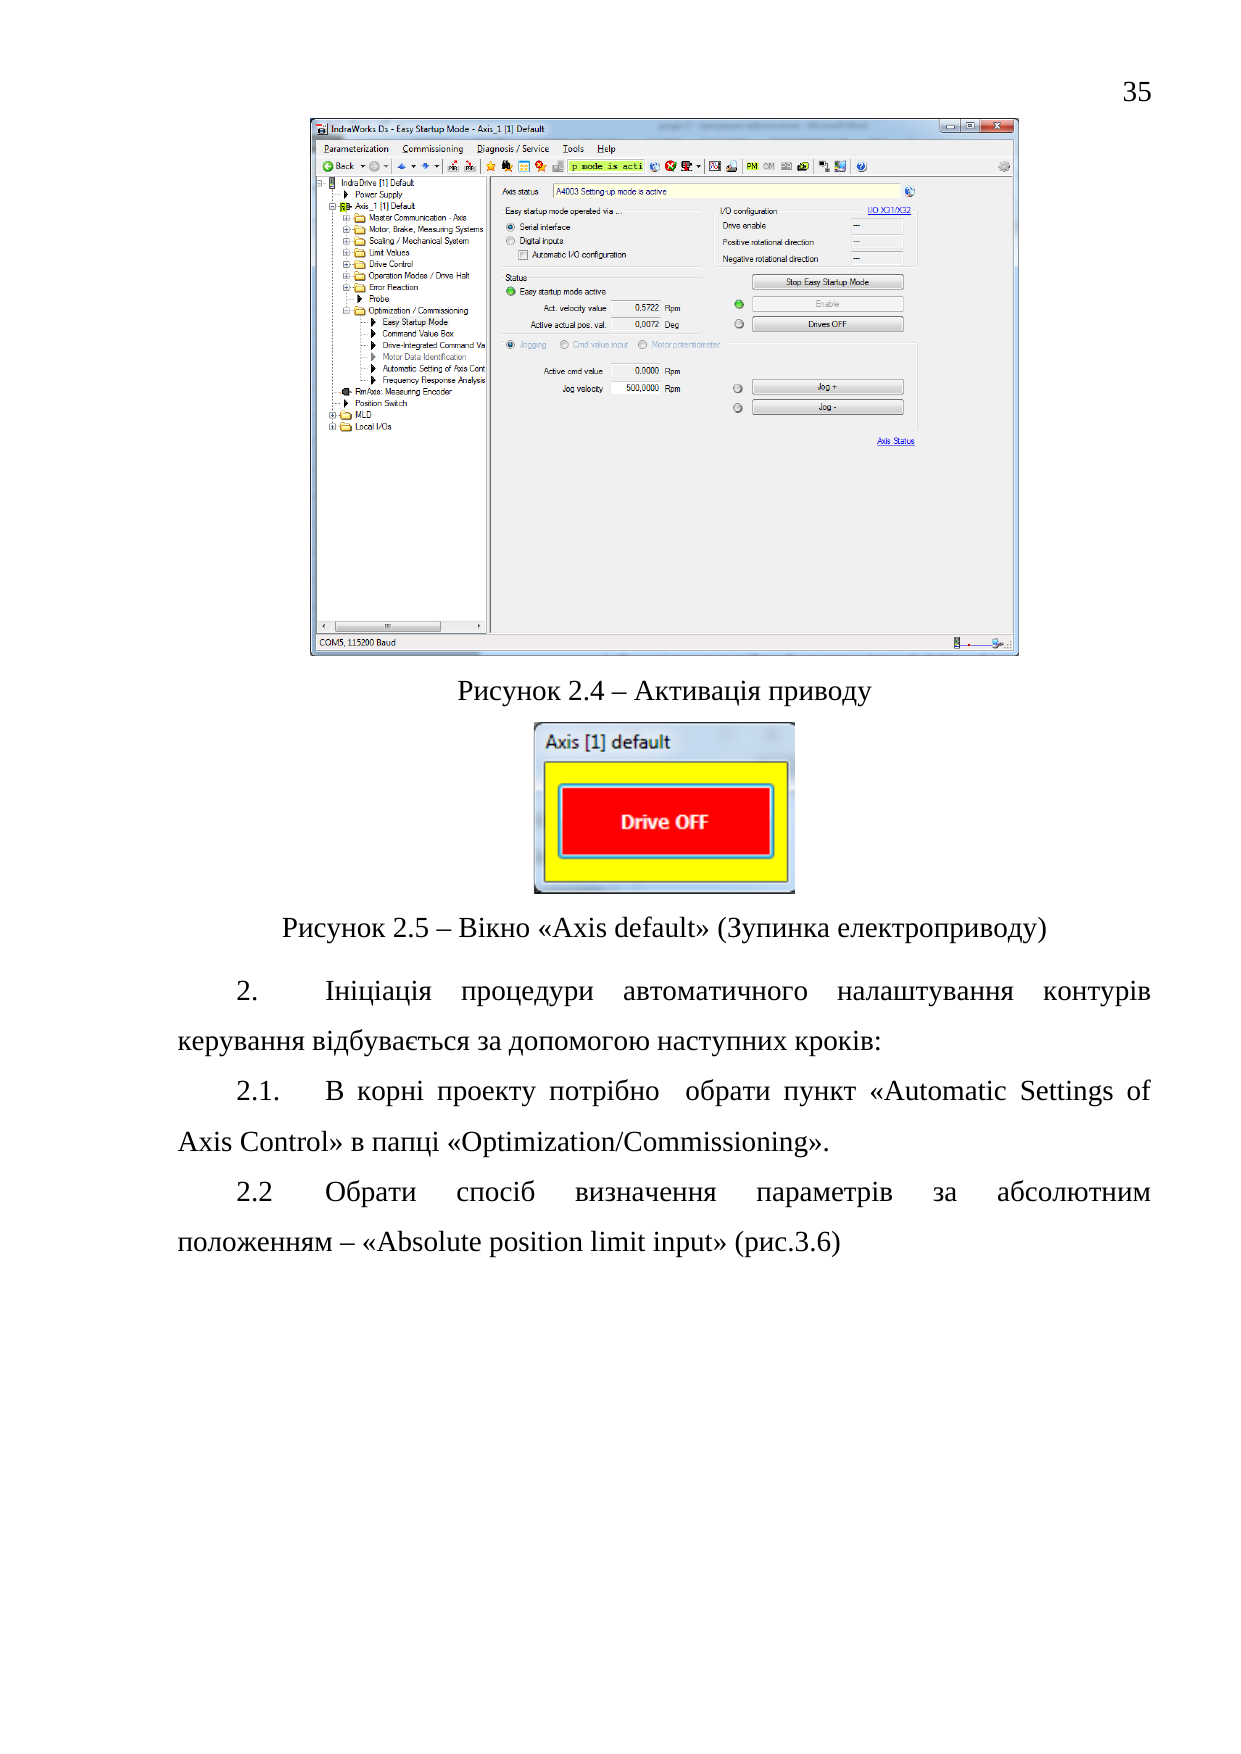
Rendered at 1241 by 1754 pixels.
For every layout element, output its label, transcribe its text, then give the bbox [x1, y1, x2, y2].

picture [310, 118, 1019, 656]
text Рисунок 2.4 – Активація приводу [177, 673, 1152, 706]
text 2.2 Обрати спосіб визначення параметрів за абсолютним положенням – «Absolute position limit input» (рис.3.6) [177, 1174, 1152, 1258]
picture [533, 722, 795, 894]
text 2. Ініціація процедури автоматичного налаштування контурів керування відбувається за допомогою наступних кроків: [177, 973, 1152, 1057]
text Рисунок 2.5 – Вікно «Axis default» (Зупинка електроприводу) [177, 910, 1152, 943]
text 2.1. В корні проекту потрібно обрати пункт «Automatic Settings of Axis Control» в папці «Optimization/Commissioning». [177, 1073, 1152, 1157]
